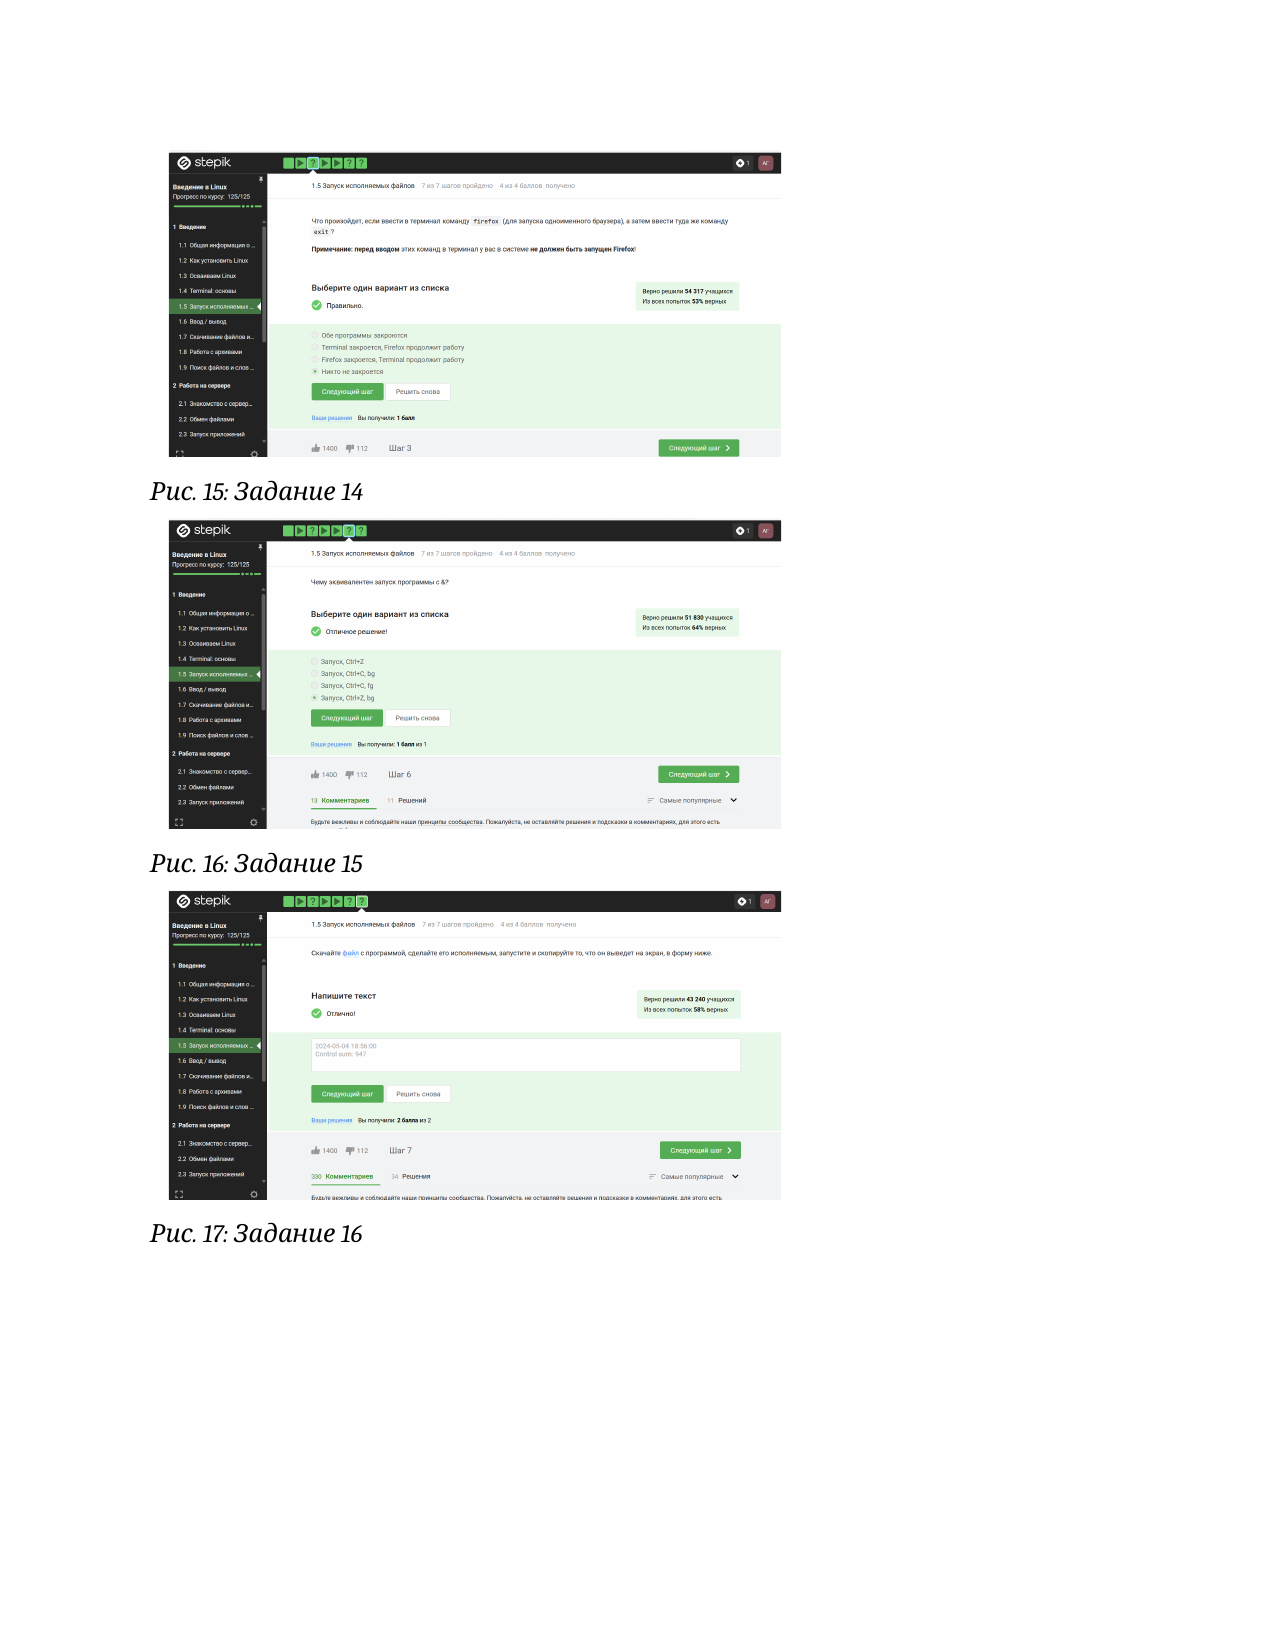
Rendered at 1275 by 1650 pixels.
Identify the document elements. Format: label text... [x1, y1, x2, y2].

text Рис. 16: Задание 15 [150, 849, 1125, 878]
text Рис. 15: Задание 14 [150, 478, 1125, 506]
picture [168, 890, 782, 1200]
text Рис. 17: Задание 16 [150, 1220, 1125, 1249]
picture [168, 150, 782, 457]
picture [168, 518, 782, 829]
